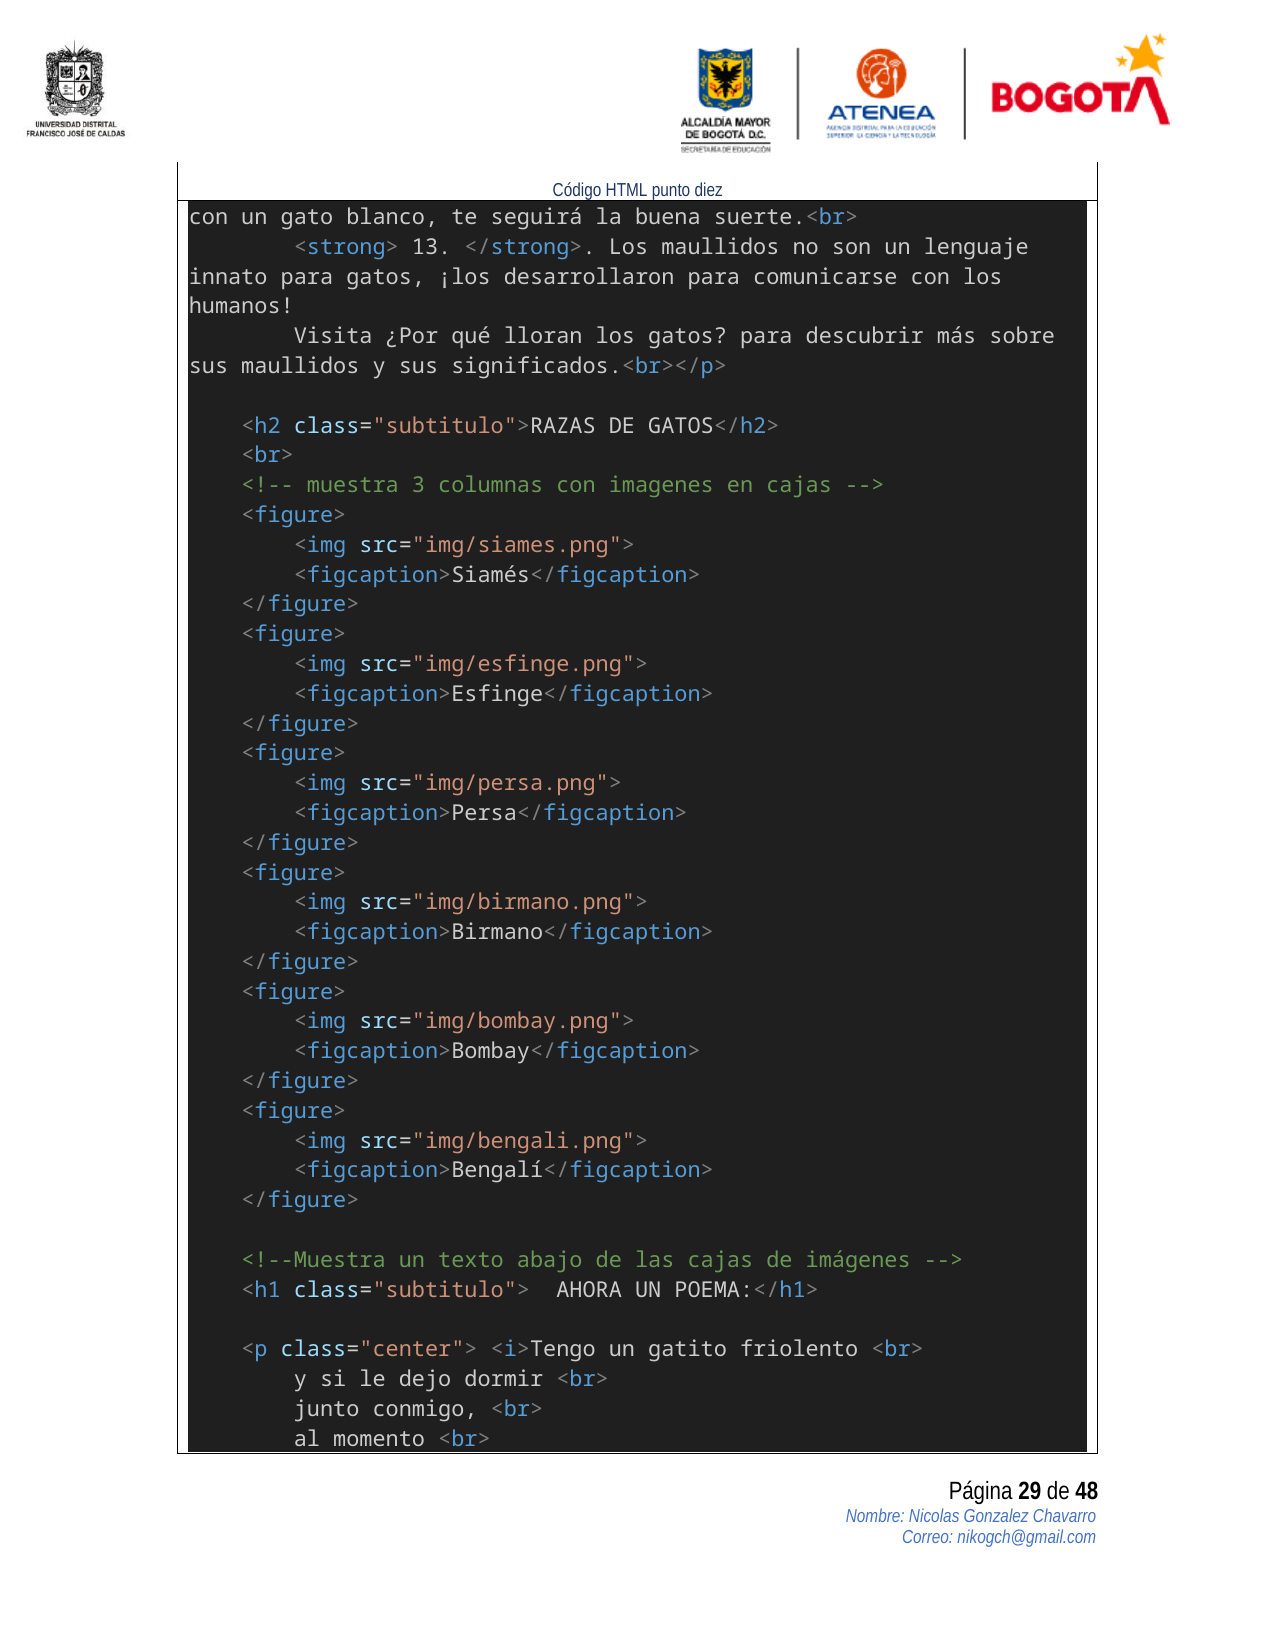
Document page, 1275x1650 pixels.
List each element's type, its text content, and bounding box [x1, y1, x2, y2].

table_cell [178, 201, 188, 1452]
picture [0, 20, 1255, 161]
table_header Código HTML punto diez [178, 161, 1097, 200]
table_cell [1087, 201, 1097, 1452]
